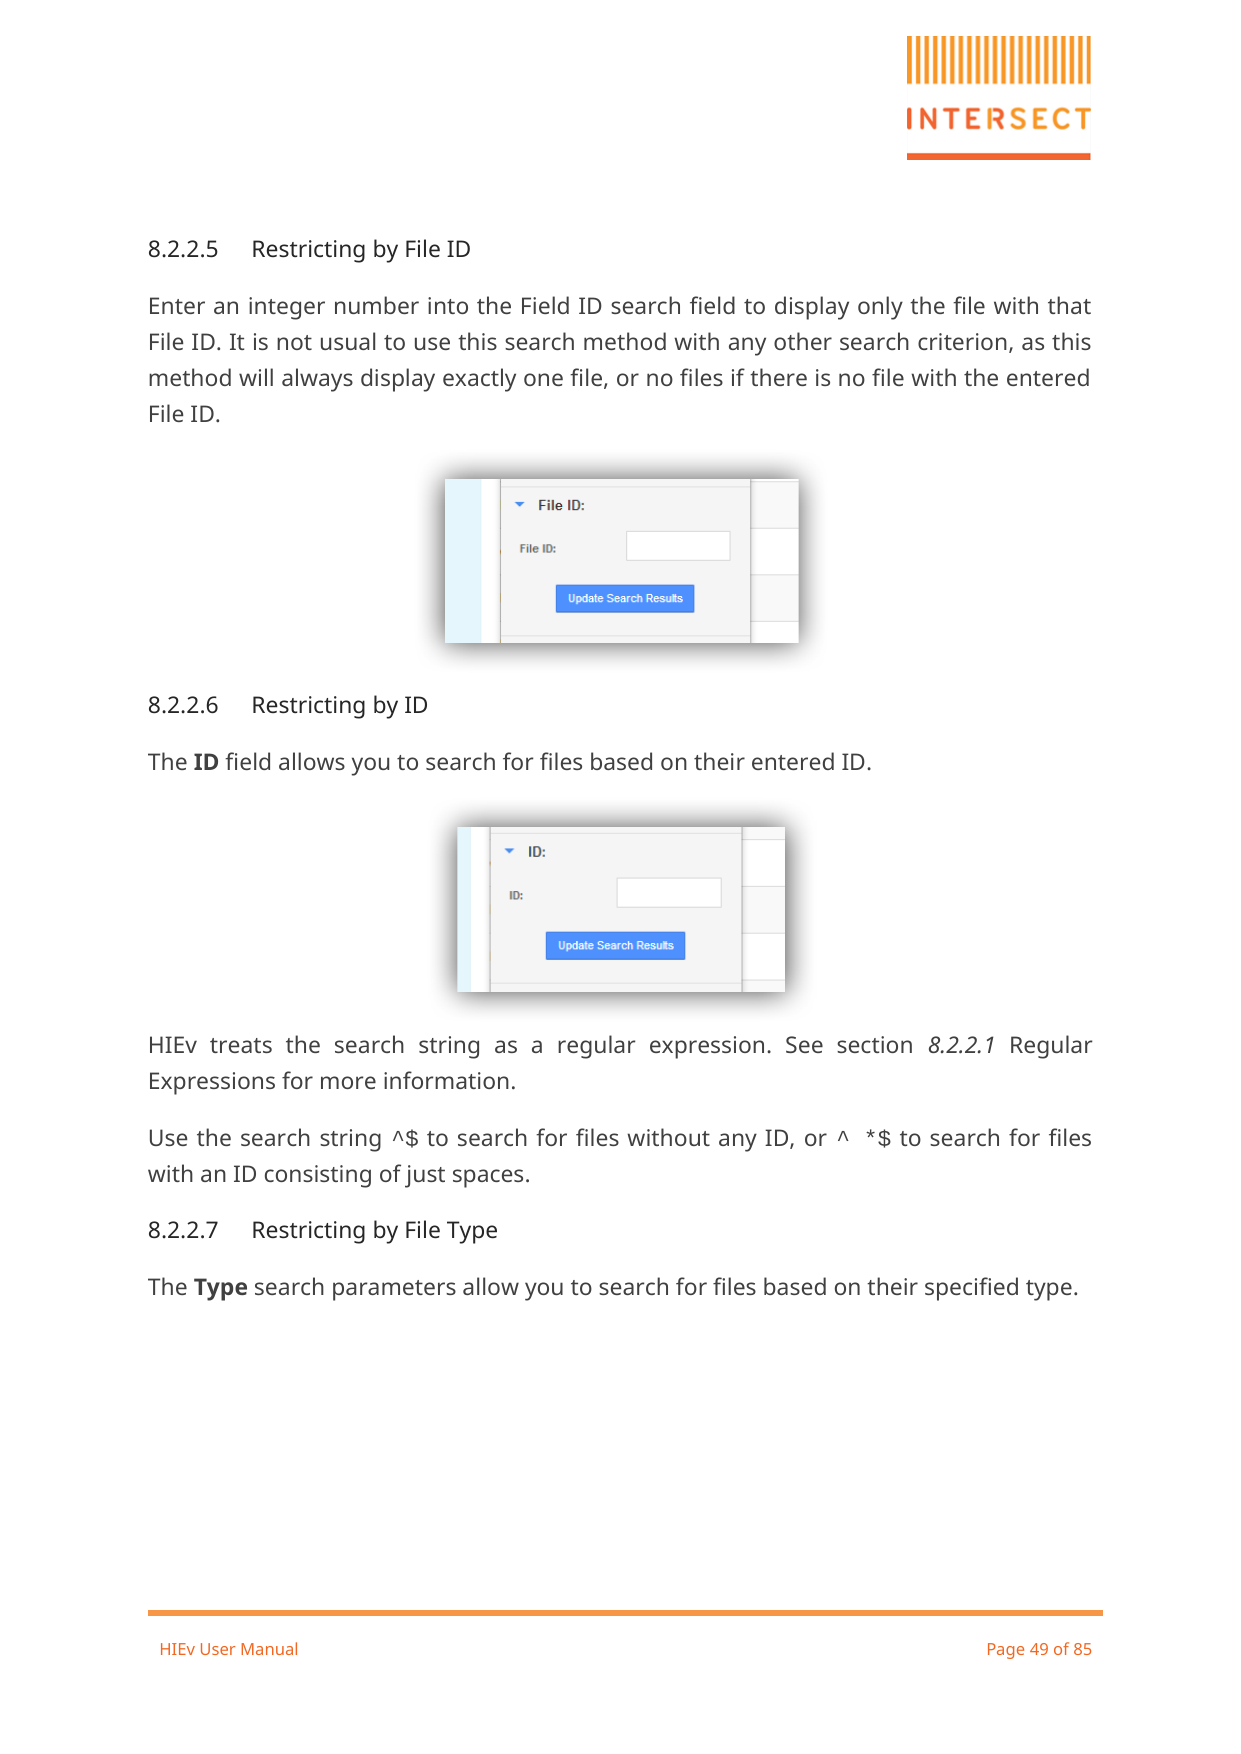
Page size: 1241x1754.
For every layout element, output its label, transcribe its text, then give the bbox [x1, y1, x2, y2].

text Enter an integer number into the Field ID search field to display only the file with that File ID. It is not usual to use this search method with any other search criterion, as this method will always display exactly one file, or no files if there is no file with the entered File ID. [148, 290, 1092, 429]
picture [457, 827, 785, 992]
text The Type search parameters allow you to search for files based on their specified type. [148, 1271, 1092, 1302]
text Use the search string ^$ to search for files without any ID, or ^ *$ to search for files with an ID consisting of just spaces. [148, 1122, 1092, 1189]
subtitle Restricting by ID [148, 689, 1092, 721]
text The ID field allows you to search for files based on their entered ID. [148, 746, 1092, 777]
subtitle Restricting by File Type [148, 1214, 1092, 1246]
picture [905, 34, 1093, 162]
subtitle Restricting by File ID [148, 233, 1092, 265]
picture [445, 479, 799, 643]
